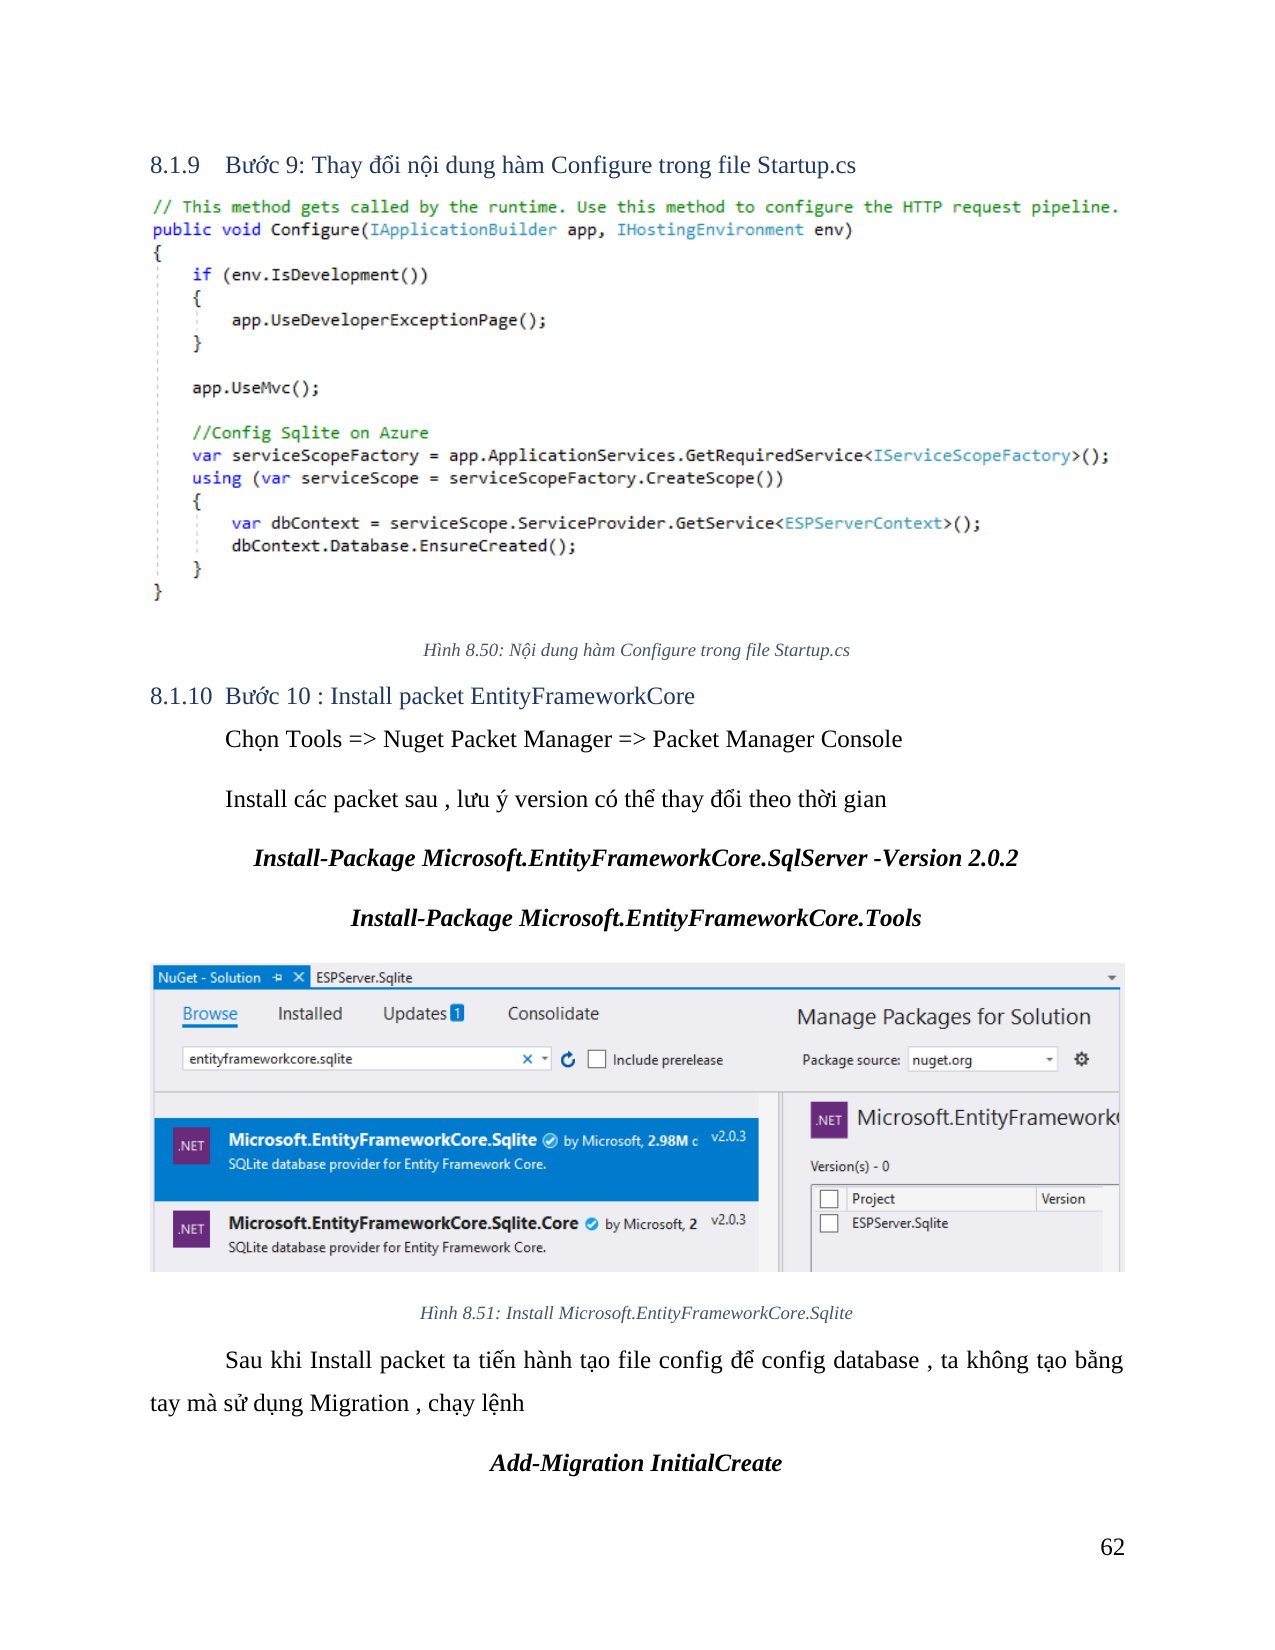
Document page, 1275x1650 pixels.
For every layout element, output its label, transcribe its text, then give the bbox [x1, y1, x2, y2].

text Install-Package Microsoft.EntityFrameworkCore.Tools [150, 903, 1125, 932]
subtitle Bước 10 : Install packet EntityFrameworkCore [150, 681, 1125, 709]
text Add-Migration InitialCreate [150, 1448, 1125, 1476]
text Install-Package Microsoft.EntityFrameworkCore.SqlServer -Version 2.0.2 [150, 843, 1125, 872]
subtitle Bước 9: Thay đổi nội dung hàm Configure trong file Startup.cs [150, 150, 1125, 179]
text Sau khi Install packet ta tiến hành tạo file config để config database , ta không tạo bằng tay mà sử dụng Migration , chạy lệnh [150, 1345, 1125, 1417]
picture [150, 193, 1125, 608]
text Chọn Tools => Nuget Packet Manager => Packet Manager Console [150, 724, 1125, 753]
text Install các packet sau , lưu ý version có thể thay đổi theo thời gian [150, 784, 1125, 812]
picture [150, 963, 1125, 1272]
